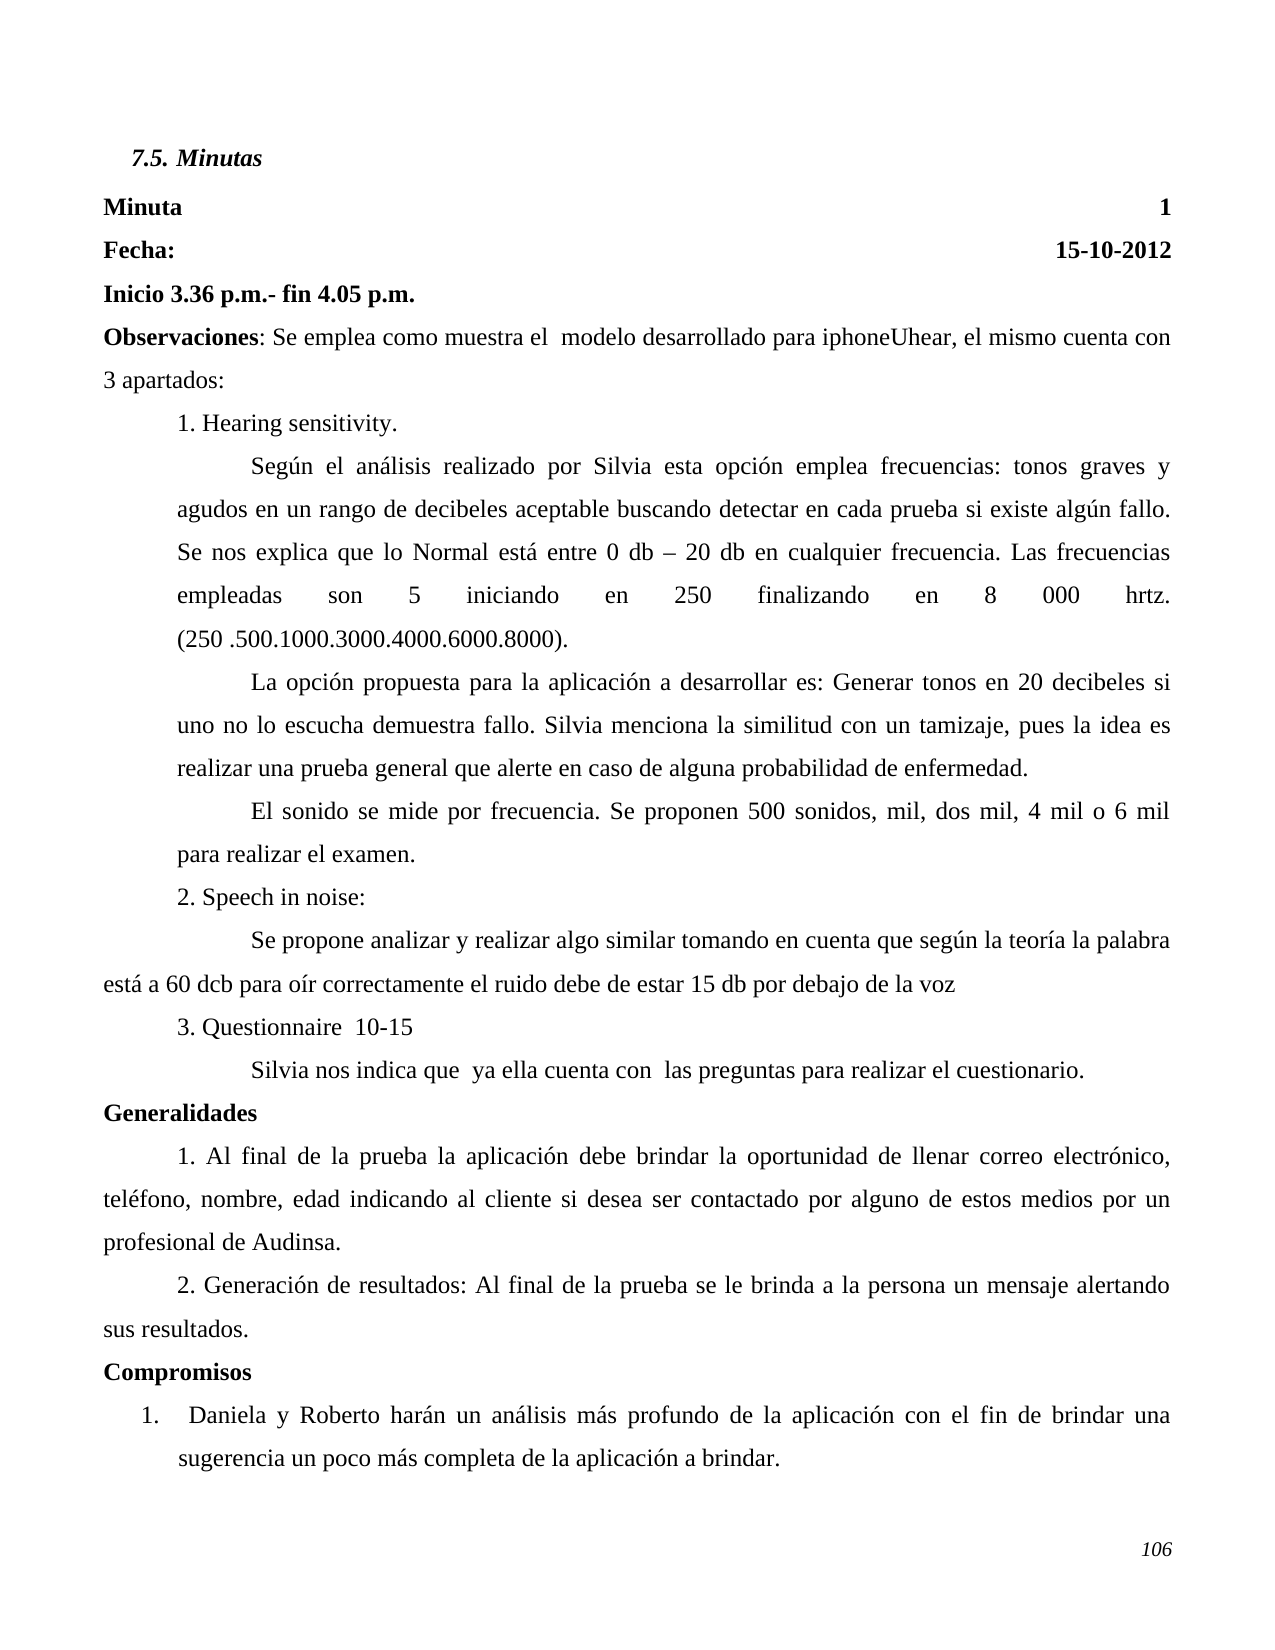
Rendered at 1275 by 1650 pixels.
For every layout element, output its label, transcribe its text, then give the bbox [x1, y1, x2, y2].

text Minuta 1 Fecha: 15-10-2012 Inicio 3.36 p.m.- fin 4.05 p.m. [103, 192, 1172, 307]
text El sonido se mide por frecuencia. Se proponen 500 sonidos, mil, dos mil, 4 mil o 6 mil para realizar el examen. [177, 796, 1172, 868]
text Se propone analizar y realizar algo similar tomando en cuenta que según la teoría la palabra está a 60 dcb para oír correctamente el ruido debe de estar 15 db por debajo de la voz [103, 926, 1172, 997]
text 1. Hearing sensitivity. [103, 408, 1172, 437]
text Según el análisis realizado por Silvia esta opción emplea frecuencias: tonos graves y agudos en un rango de decibeles aceptable buscando detectar en cada prueba si existe algún fallo. Se nos explica que lo Normal está entre 0 db – 20 db en cualquier frecuencia. Las frecuencias empleadas son 5 iniciando en 250 finalizando en 8 000 hrtz. (250 .500.1000.3000.4000.6000.8000). [177, 451, 1172, 652]
text Observaciones: Se emplea como muestra el modelo desarrollado para iphoneUhear, el mismo cuenta con 3 apartados: [103, 322, 1172, 394]
text 3. Questionnaire 10-15 [103, 1012, 1172, 1041]
text 2. Generación de resultados: Al final de la prueba se le brinda a la persona un mensaje alertando sus resultados. [103, 1271, 1172, 1342]
text 1. Al final de la prueba la aplicación debe brindar la oportunidad de llenar correo electrónico, teléfono, nombre, edad indicando al cliente si desea ser contactado por alguno de estos medios por un profesional de Audinsa. [103, 1141, 1172, 1256]
text La opción propuesta para la aplicación a desarrollar es: Generar tonos en 20 decibeles si uno no lo escucha demuestra fallo. Silvia menciona la similitud con un tamizaje, pues la idea es realizar una prueba general que alerte en caso de alguna probabilidad de enfermedad. [177, 667, 1172, 782]
list Daniela y Roberto harán un análisis más profundo de la aplicación con el fin de brindar una sugerencia un poco más completa de la aplicación a brindar. [141, 1400, 1172, 1472]
text Generalidades [103, 1098, 1172, 1127]
text 2. Speech in noise: [103, 882, 1172, 911]
text Silvia nos indica que ya ella cuenta con las preguntas para realizar el cuestionario. [177, 1055, 1172, 1084]
text Minutas [131, 143, 1172, 172]
text Compromisos [103, 1357, 1172, 1386]
